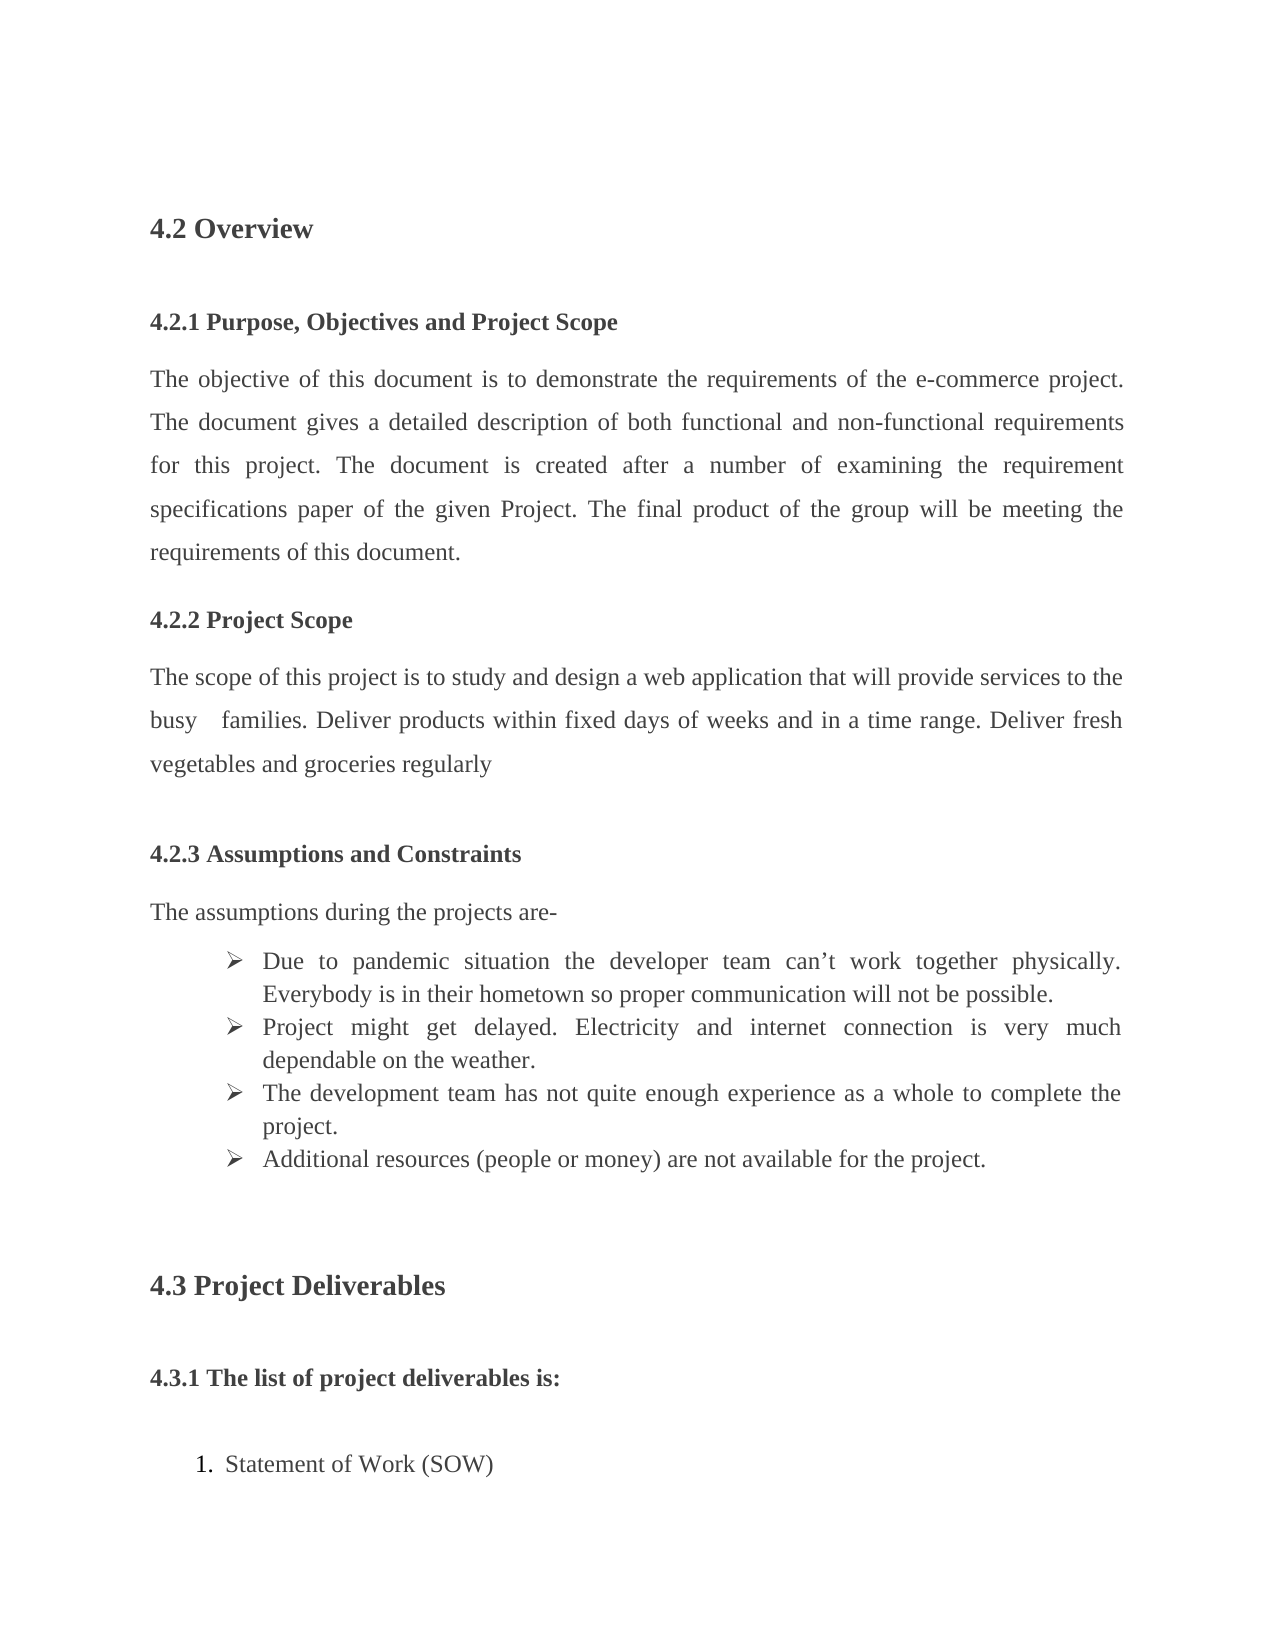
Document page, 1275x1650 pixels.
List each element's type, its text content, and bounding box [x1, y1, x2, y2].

text The scope of this project is to study and design a web application that will provide services to the busy families. Deliver products within fixed days of weeks and in a time range. Deliver fresh vegetables and groceries regularly [150, 662, 1125, 777]
subtitle 4.2 Overview [150, 212, 1125, 245]
list Due to pandemic situation the developer team can’t work together physically. Everybody is in their hometown so proper communication will not be possible. [225, 946, 1122, 1008]
text The objective of this document is to demonstrate the requirements of the e-commerce project. The document gives a detailed description of both functional and non-functional requirements for this project. The document is created after a number of examining the requirement specifications paper of the given Project. The final product of the group will be meeting the requirements of this document. [150, 364, 1125, 566]
subtitle 4.3 Project Deliverables [150, 1268, 1125, 1301]
list Additional resources (people or money) are not available for the project. [225, 1144, 1122, 1173]
list Statement of Work (SOW) [0, 1449, 1125, 1478]
list The development team has not quite enough experience as a whole to complete the project. [225, 1078, 1122, 1140]
subtitle 4.2.2 Project Scope [150, 605, 1125, 634]
list Project might get delayed. Electricity and internet connection is very much dependable on the weather. [225, 1012, 1122, 1074]
subtitle 4.3.1 The list of project deliverables is: [150, 1363, 1125, 1392]
text The assumptions during the projects are- [150, 897, 1125, 925]
subtitle 4.2.3 Assumptions and Constraints [150, 839, 1125, 868]
subtitle 4.2.1 Purpose, Objectives and Project Scope [150, 307, 1125, 336]
